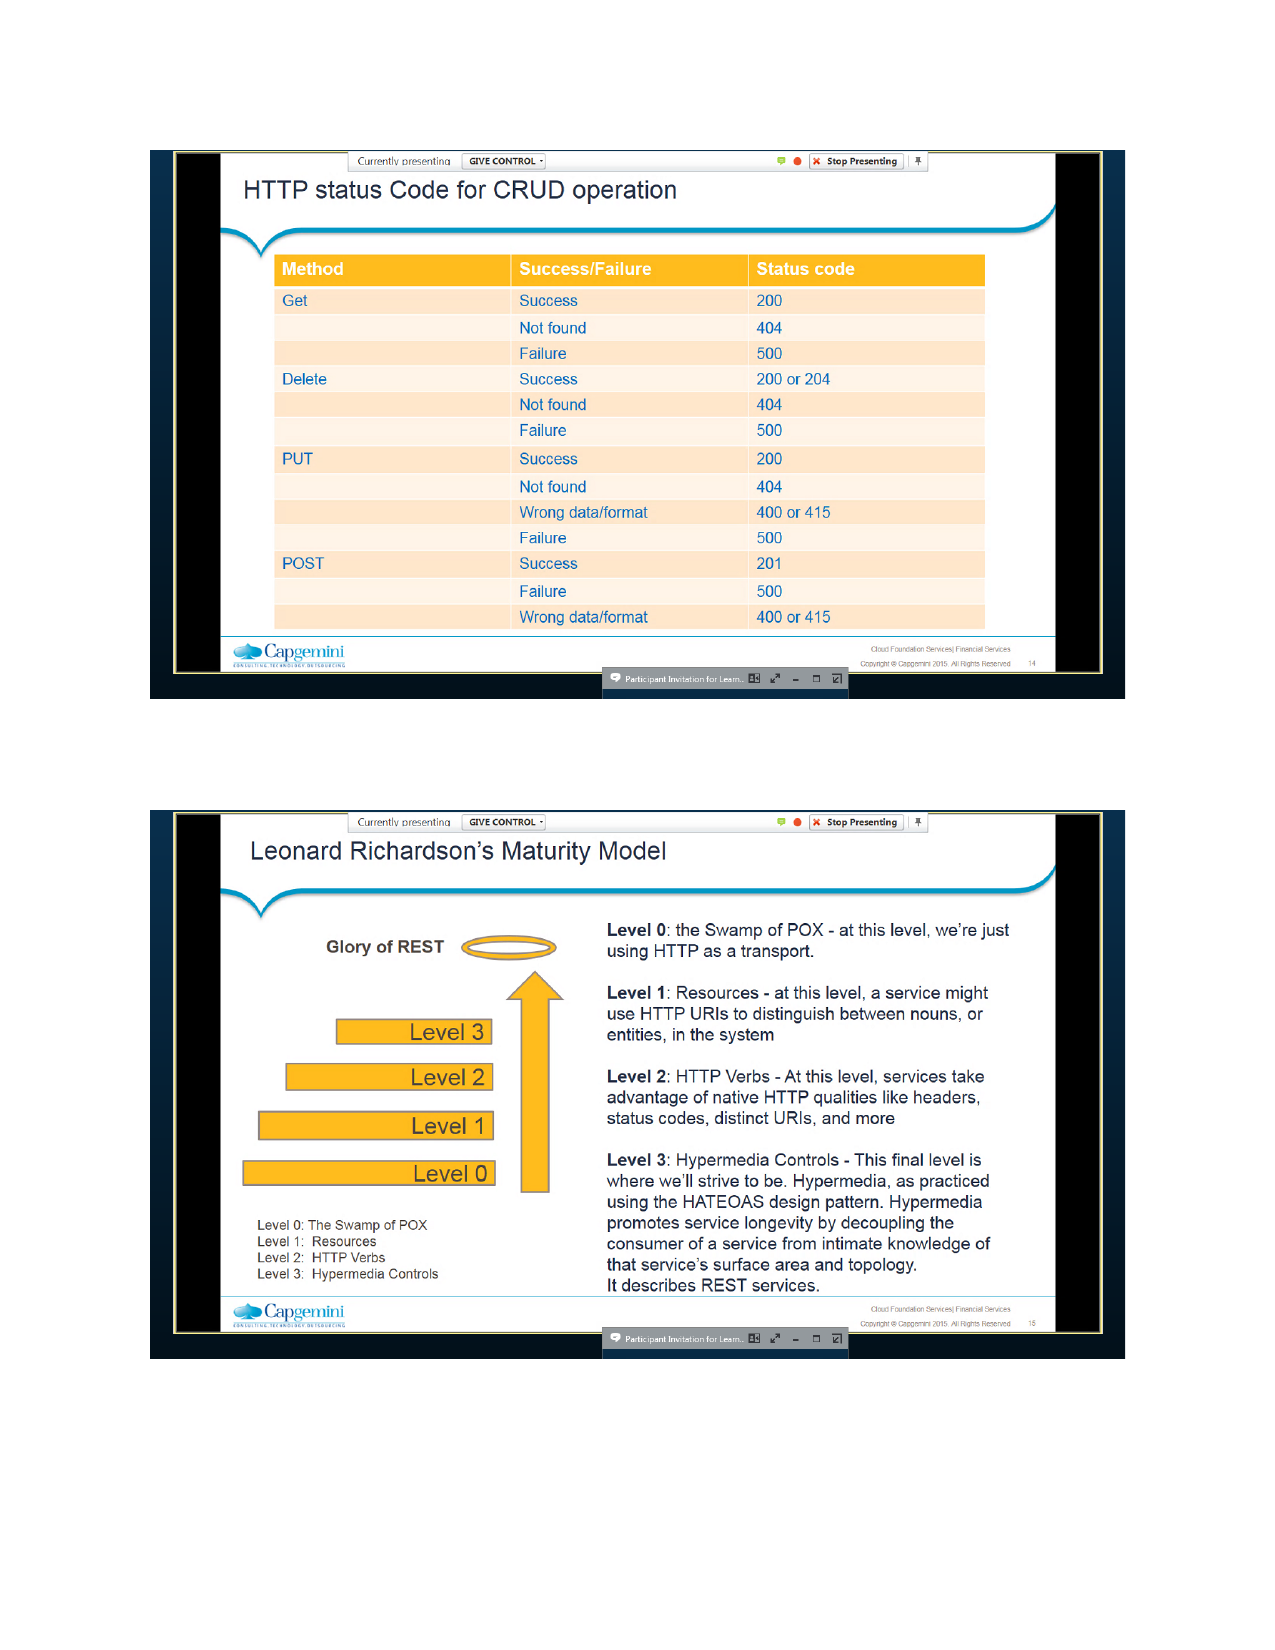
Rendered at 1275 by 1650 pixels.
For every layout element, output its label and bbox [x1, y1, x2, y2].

picture [150, 810, 1125, 1359]
picture [150, 150, 1125, 699]
